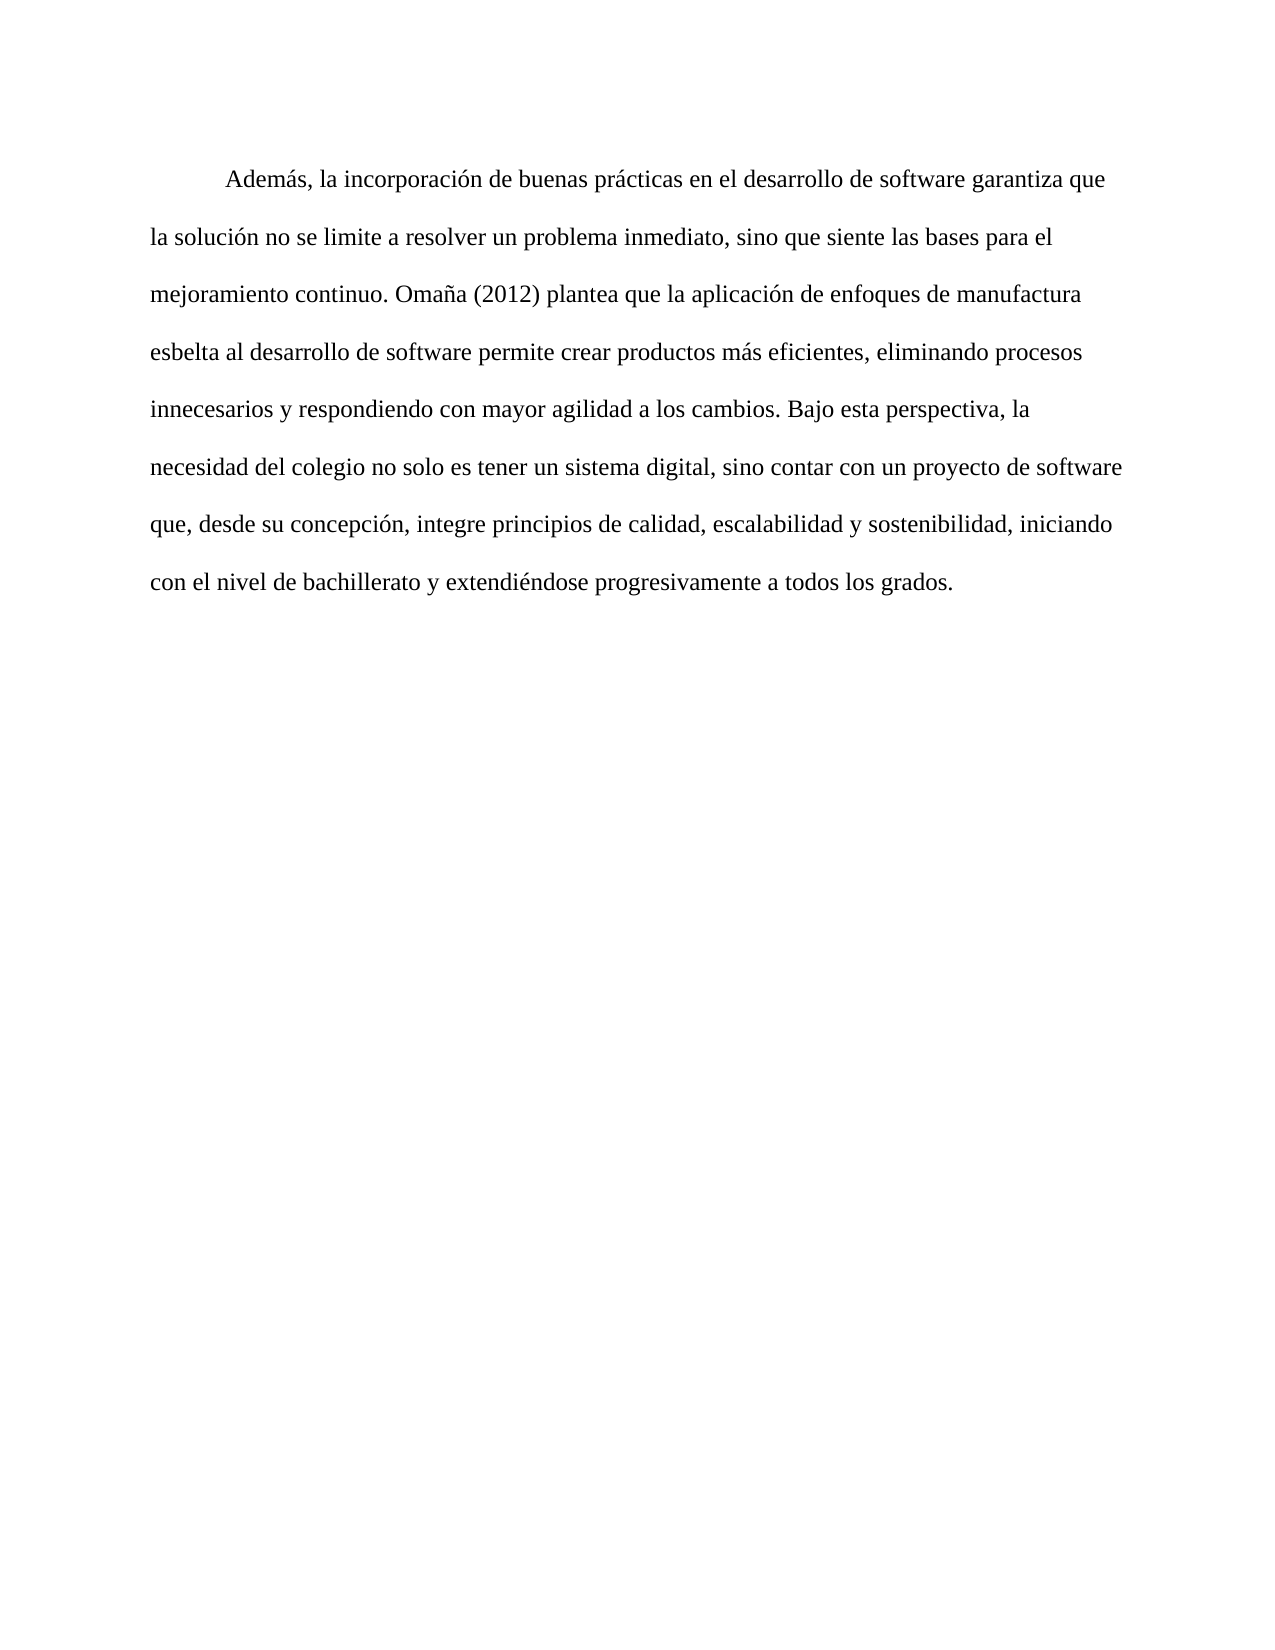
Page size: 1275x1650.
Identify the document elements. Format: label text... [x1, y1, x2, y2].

text Además, la incorporación de buenas prácticas en el desarrollo de software garantiza que la solución no se limite a resolver un problema inmediato, sino que siente las bases para el mejoramiento continuo. Omaña (2012) plantea que la aplicación de enfoques de manufactura esbelta al desarrollo de software permite crear productos más eficientes, eliminando procesos innecesarios y respondiendo con mayor agilidad a los cambios. Bajo esta perspectiva, la necesidad del colegio no solo es tener un sistema digital, sino contar con un proyecto de software que, desde su concepción, integre principios de calidad, escalabilidad y sostenibilidad, iniciando con el nivel de bachillerato y extendiéndose progresivamente a todos los grados. [150, 164, 1125, 596]
